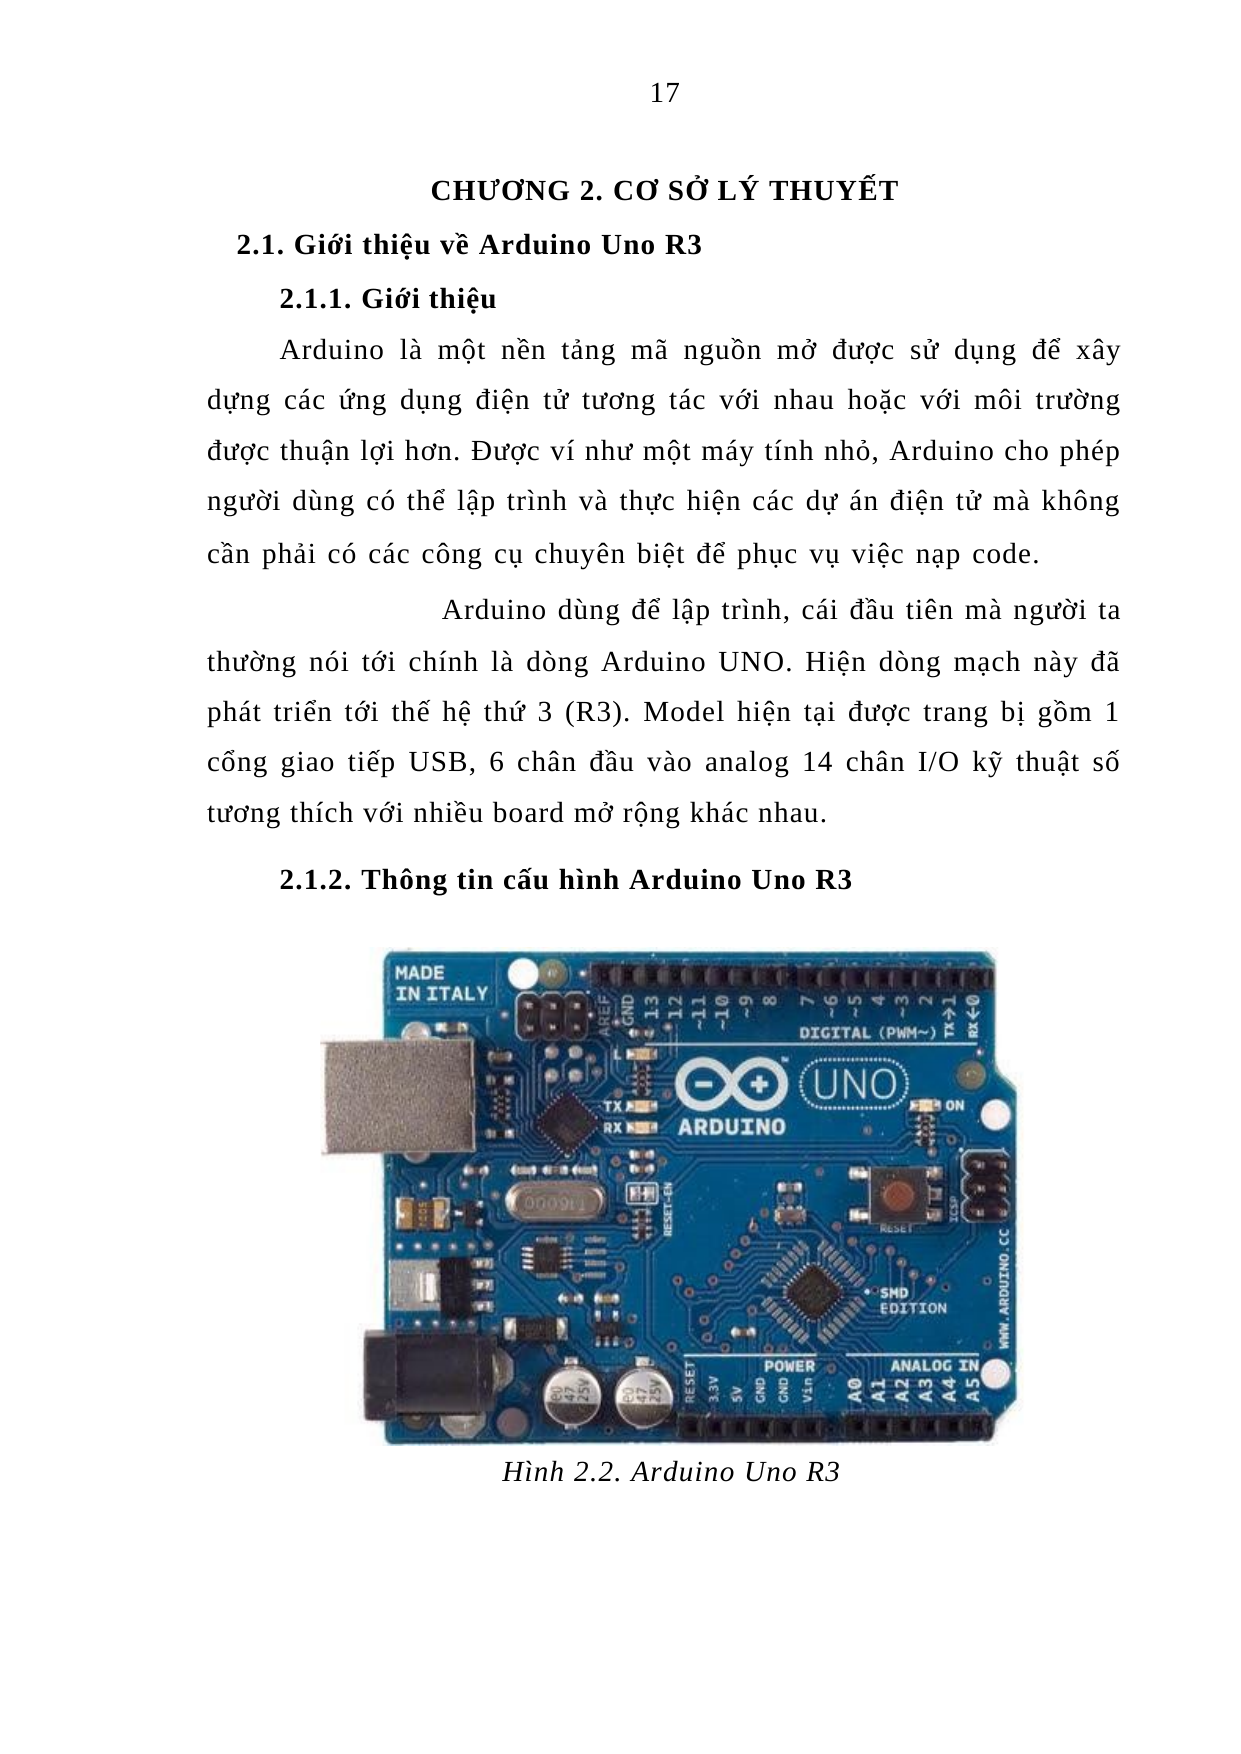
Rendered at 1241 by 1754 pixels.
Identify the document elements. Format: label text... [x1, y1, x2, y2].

picture [320, 947, 1025, 1446]
subtitle CƠ SỞ LÝ THUYẾT [207, 173, 1122, 206]
text Arduino là một nền tảng mã nguồn mở được sử dụng để xây dựng các ứng dụng điện tử tương tác với nhau hoặc với môi trường được thuận lợi hơn. Được ví như một máy tính nhỏ, Arduino cho phép người dùng có thể lập trình và thực hiện các dự án điện tử mà không cần phải có các công cụ chuyên biệt để phục vụ việc nạp code. Nhắc tới dòng mạch Arduino dùng để lập trình, cái đầu tiên mà người ta thường nói tới chính là dòng Arduino UNO. Hiện dòng mạch này đã phát triển tới thế hệ thứ 3 (R3). Model hiện tại được trang bị gồm 1 cổng giao tiếp USB, 6 chân đầu vào analog 14 chân I/O kỹ thuật số tương thích với nhiều board mở rộng khác nhau. [207, 332, 1122, 828]
subtitle Giới thiệu về Arduino Uno R3 [236, 227, 1122, 261]
subtitle Giới thiệu [279, 282, 1122, 315]
subtitle Thông tin cấu hình Arduino Uno R3 [279, 862, 1122, 895]
